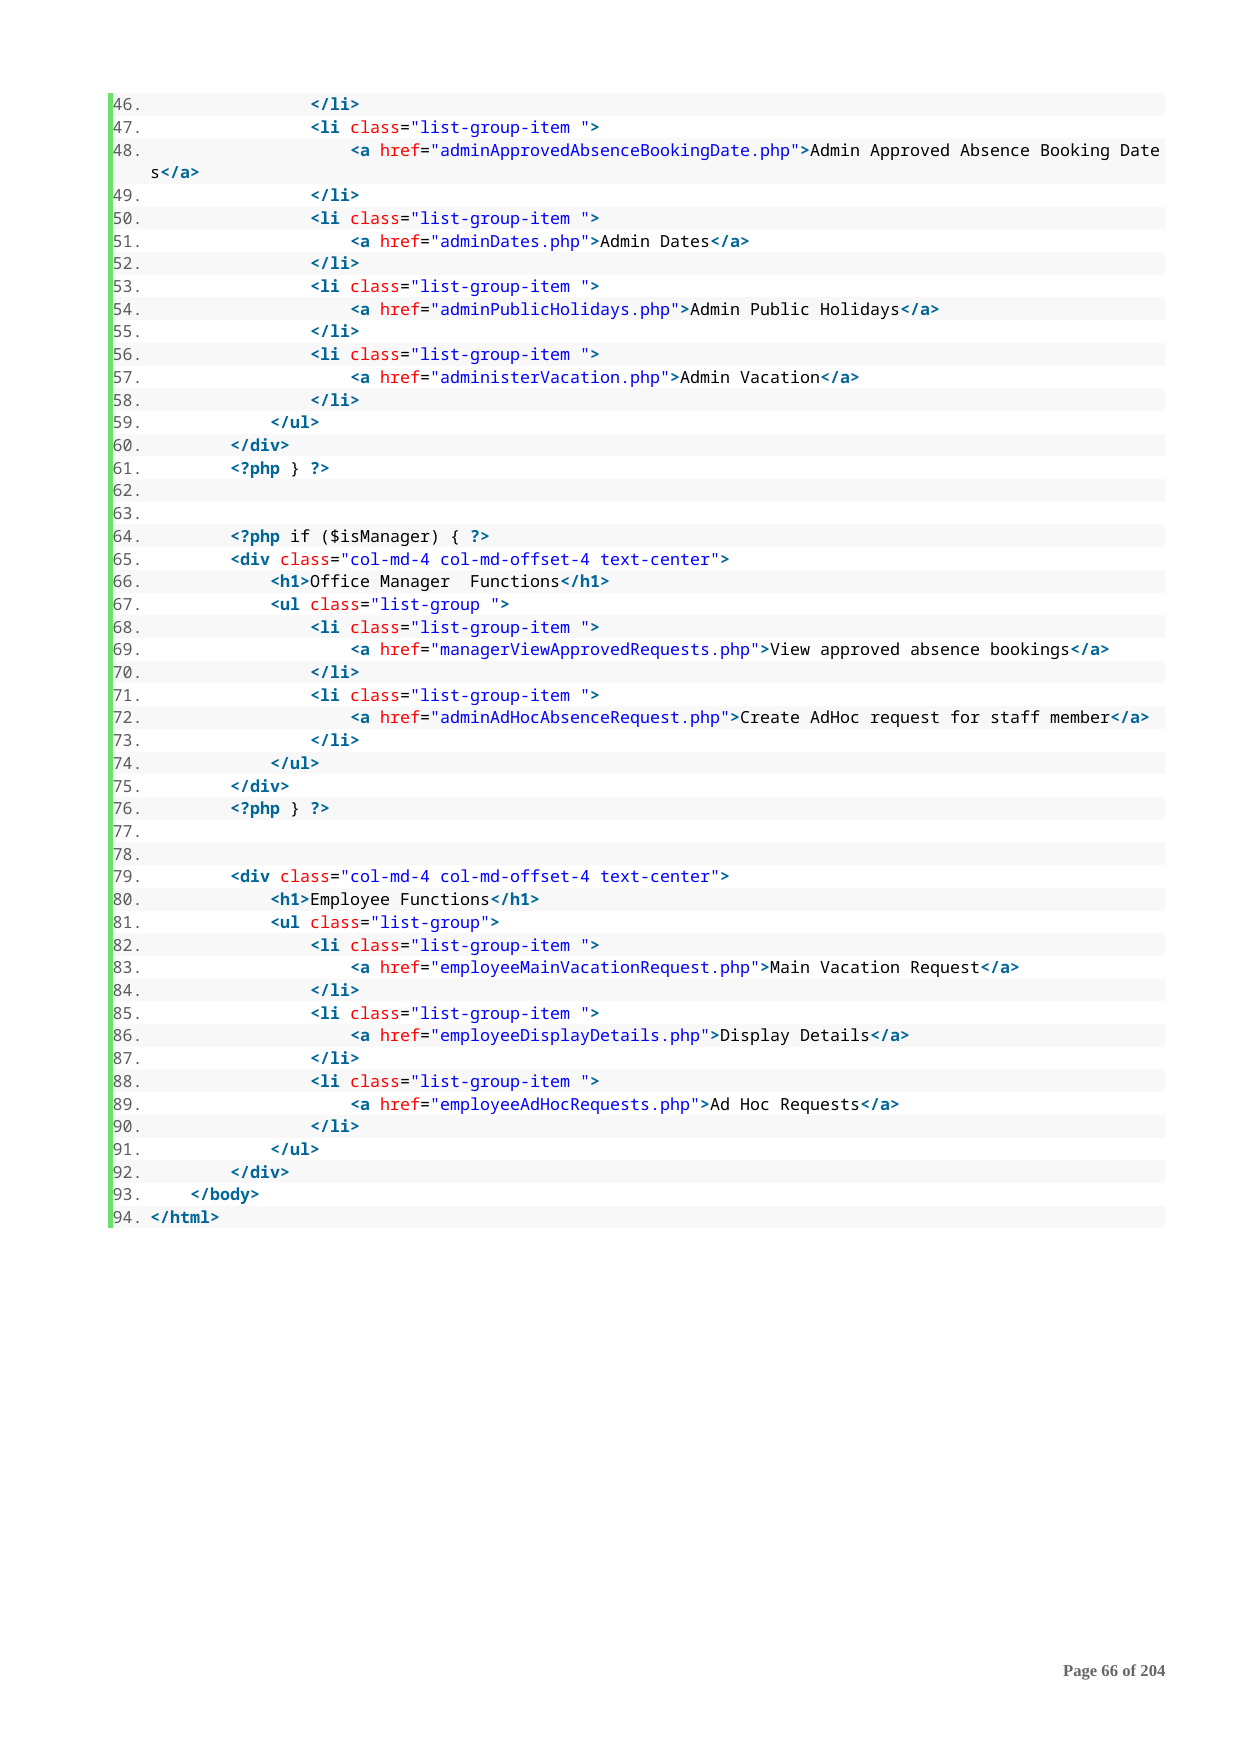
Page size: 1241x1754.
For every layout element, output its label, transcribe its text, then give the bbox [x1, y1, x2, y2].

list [113, 116, 1165, 138]
list <a href="administerVacation.php">Admin Vacation</a> [113, 366, 1165, 388]
list </div> [113, 774, 1165, 797]
list <a href="employeeAdHocRequests.php">Ad Hoc Requests</a> [113, 1092, 1165, 1115]
list </li> [113, 661, 1165, 683]
list </html> [113, 1206, 1165, 1228]
list <li class="list-group-item "> [113, 275, 1165, 297]
list <a href="adminAdHocAbsenceRequest.php">Create AdHoc request for staff member</a> [113, 706, 1165, 729]
list <h1>Office Manager Functions</h1> [113, 570, 1165, 593]
list <a href="employeeDisplayDetails.php">Display Details</a> [113, 1024, 1165, 1047]
list <a href="adminDates.php">Admin Dates</a> [113, 229, 1165, 252]
list <li class="list-group-item "> [113, 207, 1165, 229]
list <li class="list-group-item "> [113, 1069, 1165, 1092]
list </div> [113, 1160, 1165, 1183]
list </li> [113, 184, 1165, 207]
list <div class="col-md-4 col-md-offset-4 text-center"> [113, 865, 1165, 888]
list </li> [113, 252, 1165, 275]
list <ul class="list-group"> [113, 911, 1165, 933]
list <a href="employeeMainVacationRequest.php">Main Vacation Request</a> [113, 956, 1165, 979]
list </body> [113, 1183, 1165, 1206]
list </li> [113, 93, 1165, 116]
list <a href="managerViewApprovedRequests.php">View approved absence bookings</a> [113, 638, 1165, 661]
list <li class="list-group-item "> [113, 343, 1165, 366]
list <h1>Employee Functions</h1> [113, 888, 1165, 911]
list <li class="list-group-item "> [113, 1001, 1165, 1024]
list <?php } ?> [113, 456, 1165, 479]
list <li class="list-group-item "> [113, 615, 1165, 638]
list </div> [113, 434, 1165, 456]
list <a href="adminPublicHolidays.php">Admin Public Holidays</a> [113, 297, 1165, 320]
list </li> [113, 320, 1165, 343]
list </li> [113, 388, 1165, 411]
list <?php if ($isManager) { ?> [113, 524, 1165, 547]
list <a href="adminApprovedAbsenceBookingDate.php">Admin Approved Absence Booking Dates</a> [113, 138, 1165, 184]
list </li> [113, 979, 1165, 1001]
list </li> [113, 1115, 1165, 1138]
list </ul> [113, 411, 1165, 434]
list </li> [113, 729, 1165, 752]
list <li class="list-group-item "> [113, 933, 1165, 956]
list <div class="col-md-4 col-md-offset-4 text-center"> [113, 547, 1165, 570]
list </ul> [113, 1138, 1165, 1160]
list <li class="list-group-item "> [113, 683, 1165, 706]
list <?php } ?> [113, 797, 1165, 820]
list </ul> [113, 752, 1165, 774]
list <ul class="list-group "> [113, 593, 1165, 615]
list </li> [113, 1047, 1165, 1069]
